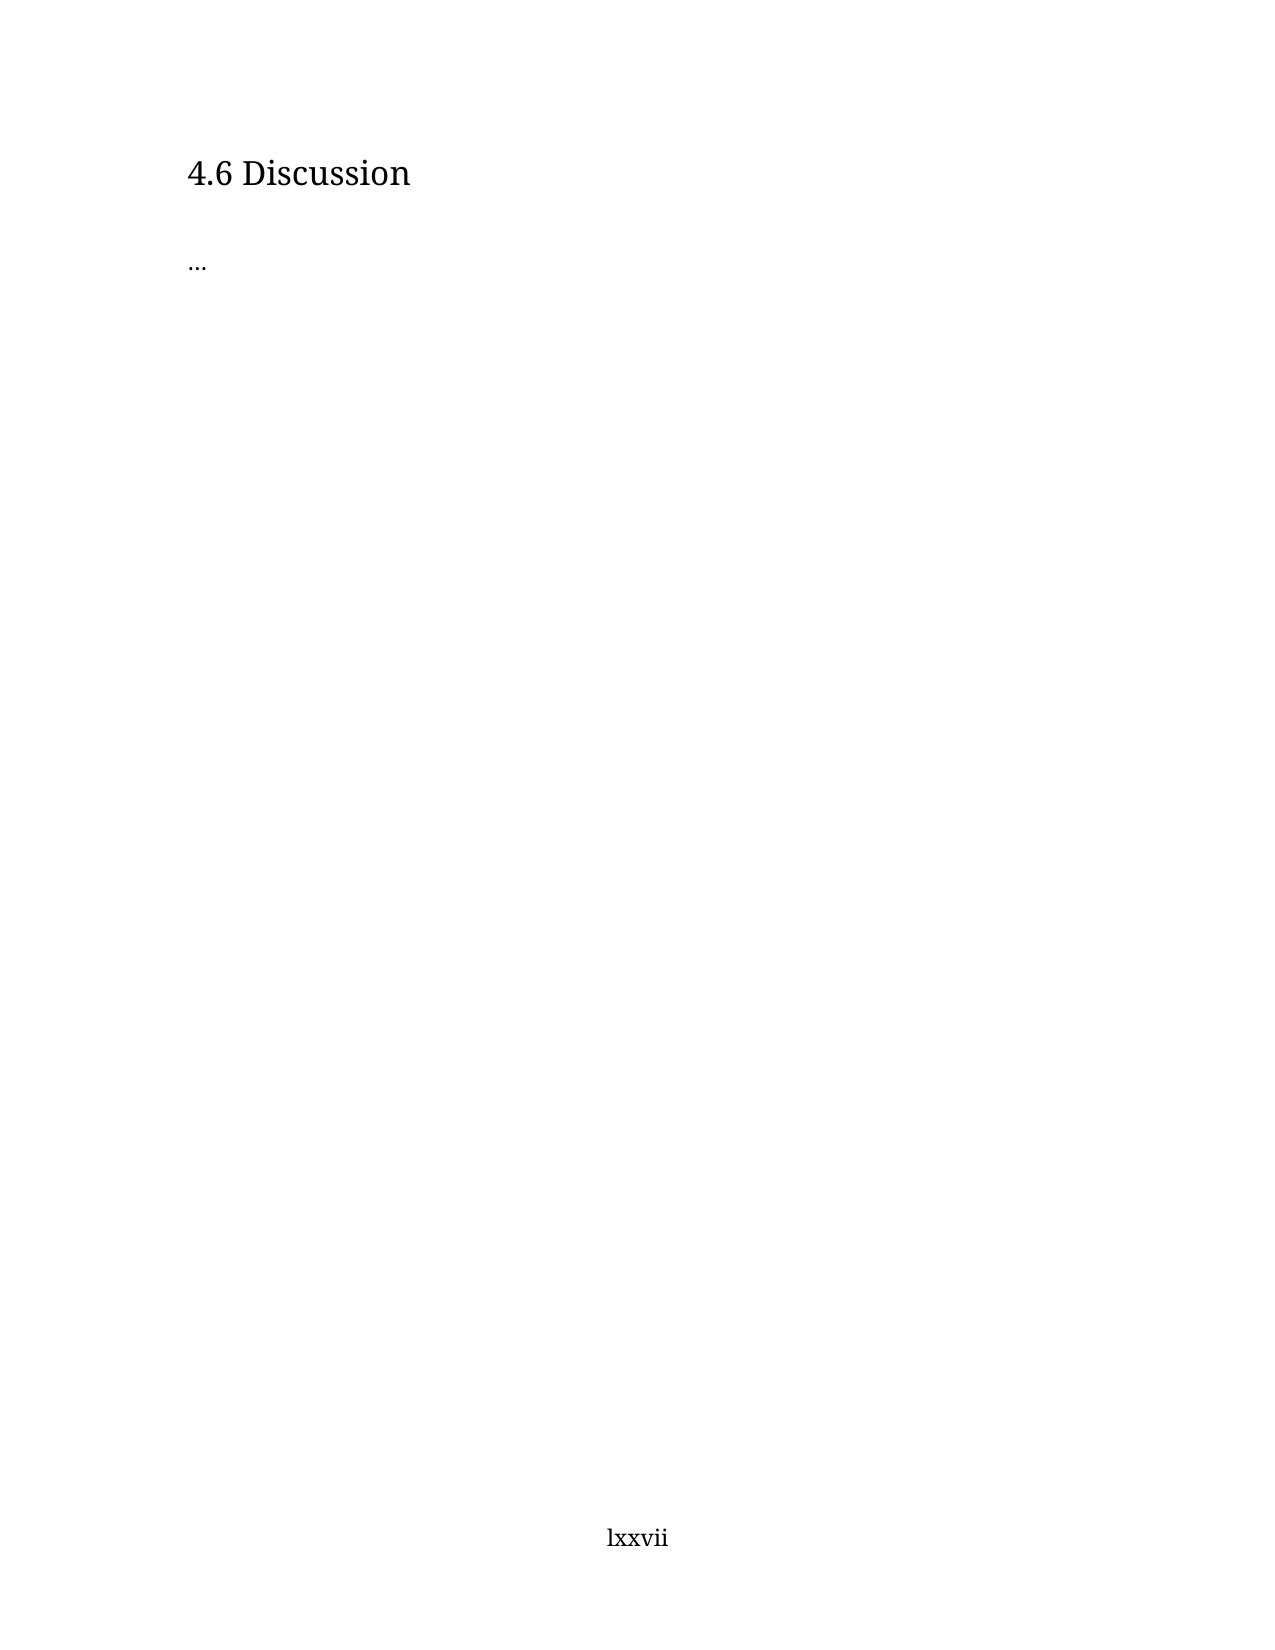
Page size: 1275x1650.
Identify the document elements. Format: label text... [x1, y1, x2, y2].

subtitle Discussion [187, 150, 1087, 195]
text … [187, 246, 1087, 277]
